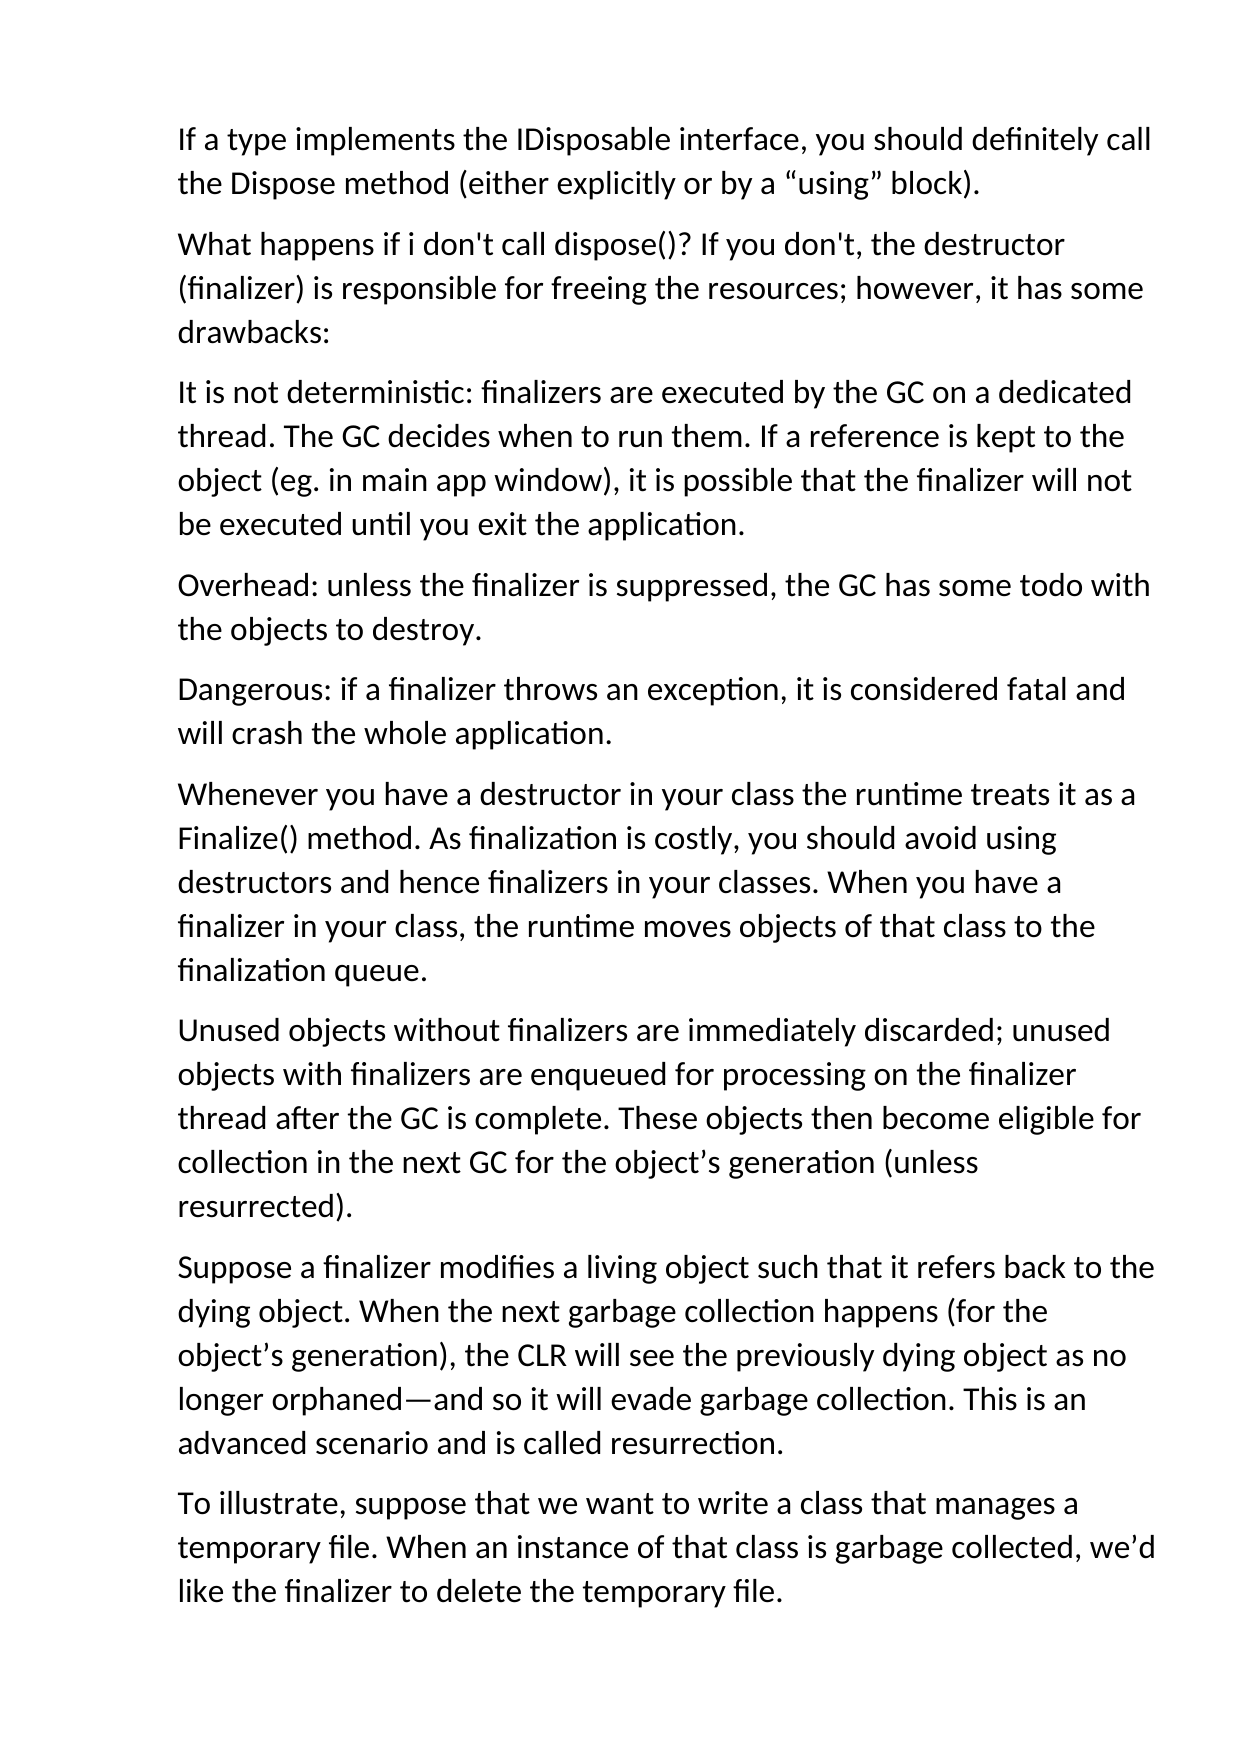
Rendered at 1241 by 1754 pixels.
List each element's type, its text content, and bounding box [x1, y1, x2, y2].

text It is not deterministic: finalizers are executed by the GC on a dedicated thread. The GC decides when to run them. If a reference is kept to the object (eg. in main app window), it is possible that the finalizer will not be executed until you exit the application. [177, 371, 1162, 544]
text Suppose a finalizer modifies a living object such that it refers back to the dying object. When the next garbage collection happens (for the object’s generation), the CLR will see the previously dying object as no longer orphaned—and so it will evade garbage collection. This is an advanced scenario and is called resurrection. [177, 1246, 1162, 1462]
text If a type implements the IDisposable interface, you should definitely call the Dispose method (either explicitly or by a “using” block). [177, 118, 1162, 203]
text Whenever you have a destructor in your class the runtime treats it as a Finalize() method. As finalization is costly, you should avoid using destructors and hence finalizers in your classes. When you have a finalizer in your class, the runtime moves objects of that class to the finalization queue. [177, 773, 1162, 989]
text To illustrate, suppose that we want to write a class that manages a temporary file. When an instance of that class is garbage collected, we’d like the finalizer to delete the temporary file. [177, 1482, 1162, 1611]
text Overhead: unless the finalizer is suppressed, the GC has some todo with the objects to destroy. [177, 564, 1162, 648]
text What happens if i don't call dispose()? If you don't, the destructor (finalizer) is responsible for freeing the resources; however, it has some drawbacks: [177, 223, 1162, 351]
text Unused objects without finalizers are immediately discarded; unused objects with finalizers are enqueued for processing on the finalizer thread after the GC is complete. These objects then become eligible for collection in the next GC for the object’s generation (unless resurrected). [177, 1009, 1162, 1226]
text Dangerous: if a finalizer throws an exception, it is considered fatal and will crash the whole application. [177, 668, 1162, 753]
